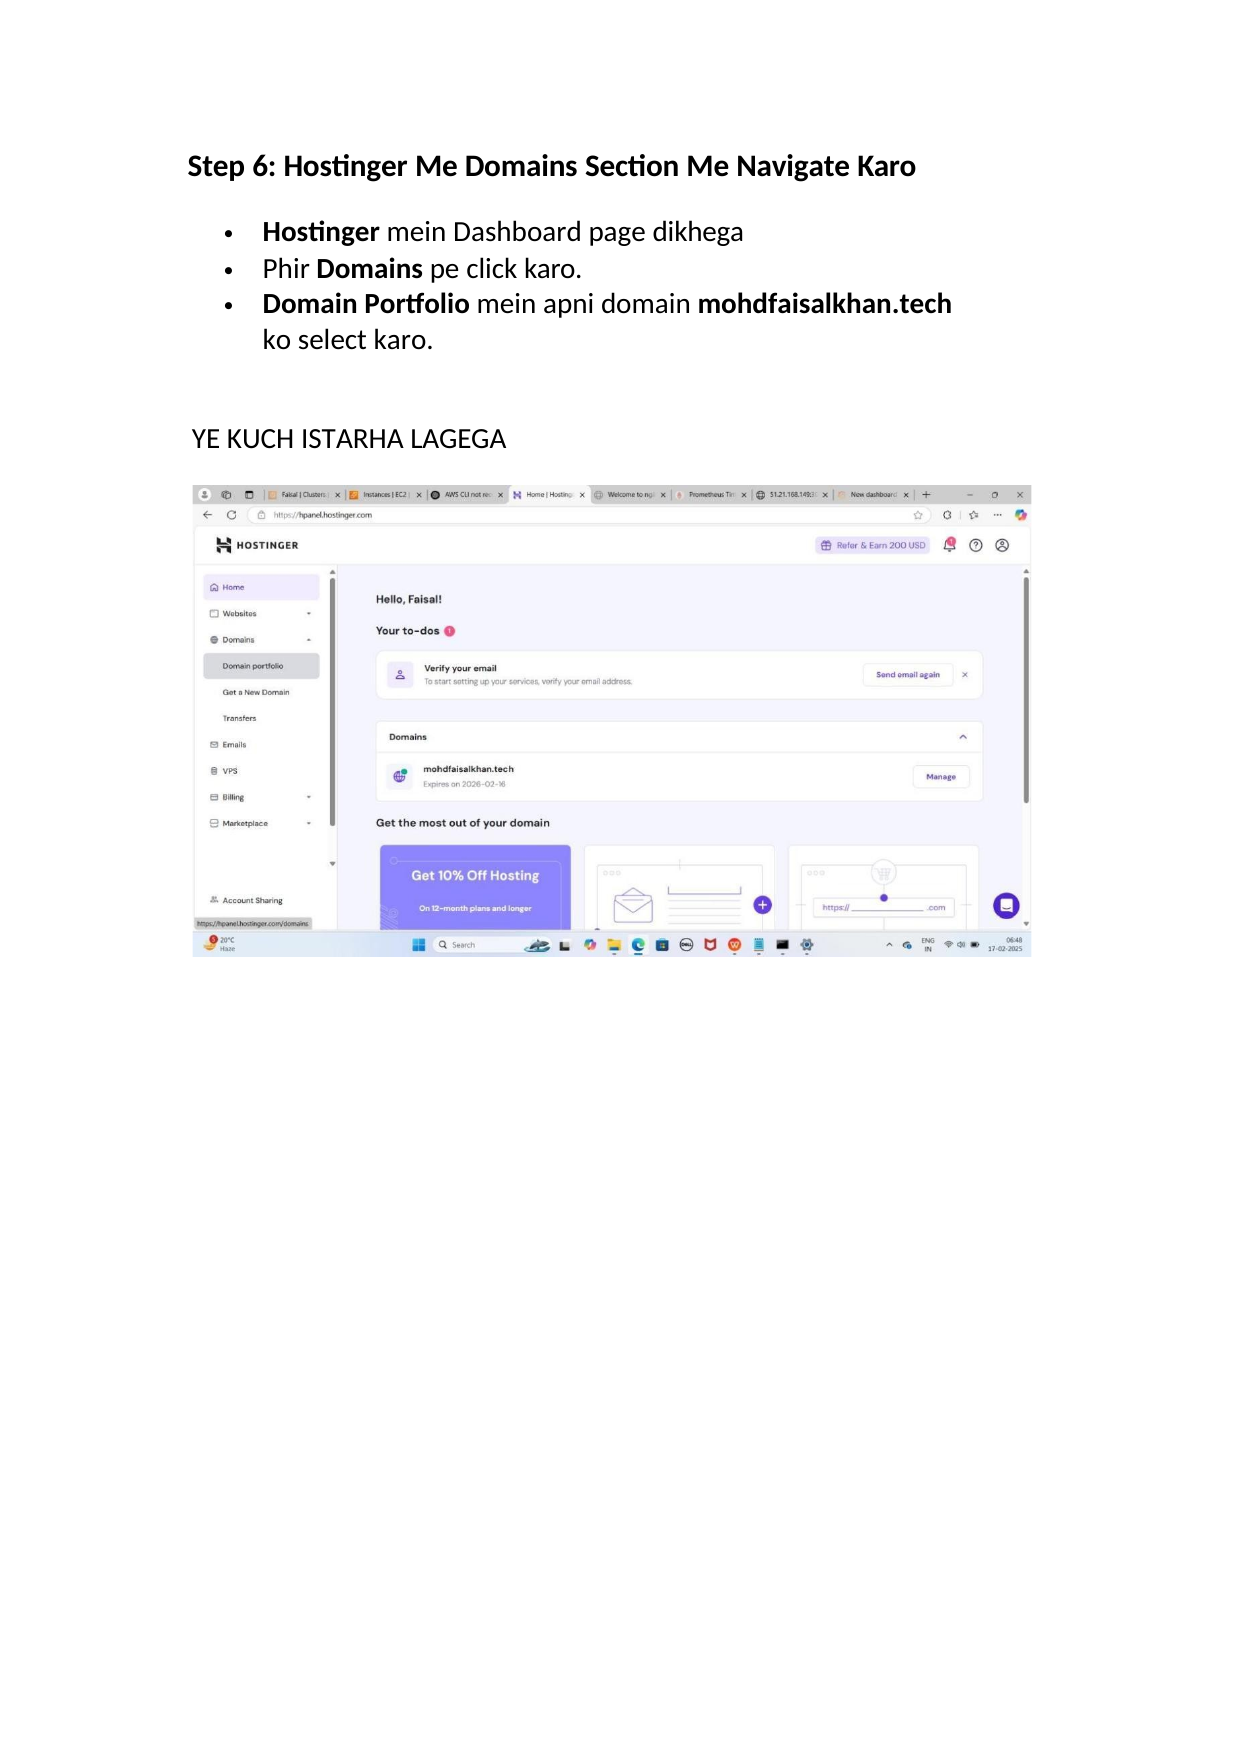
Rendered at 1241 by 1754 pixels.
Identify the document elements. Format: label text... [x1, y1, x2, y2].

subtitle Step 6: Hostinger Me Domains Section Me Navigate Karo [187, 146, 1107, 184]
picture [192, 485, 1032, 957]
text YE KUCH ISTARHA LAGEGA [192, 421, 1107, 456]
list Domain Portfolio mein apni domain mohdfaisalkhan.tech ko select karo. [225, 285, 984, 356]
list Phir Domains pe click karo. [225, 250, 1107, 285]
list Hostinger mein Dashboard page dikhega [225, 213, 1107, 249]
